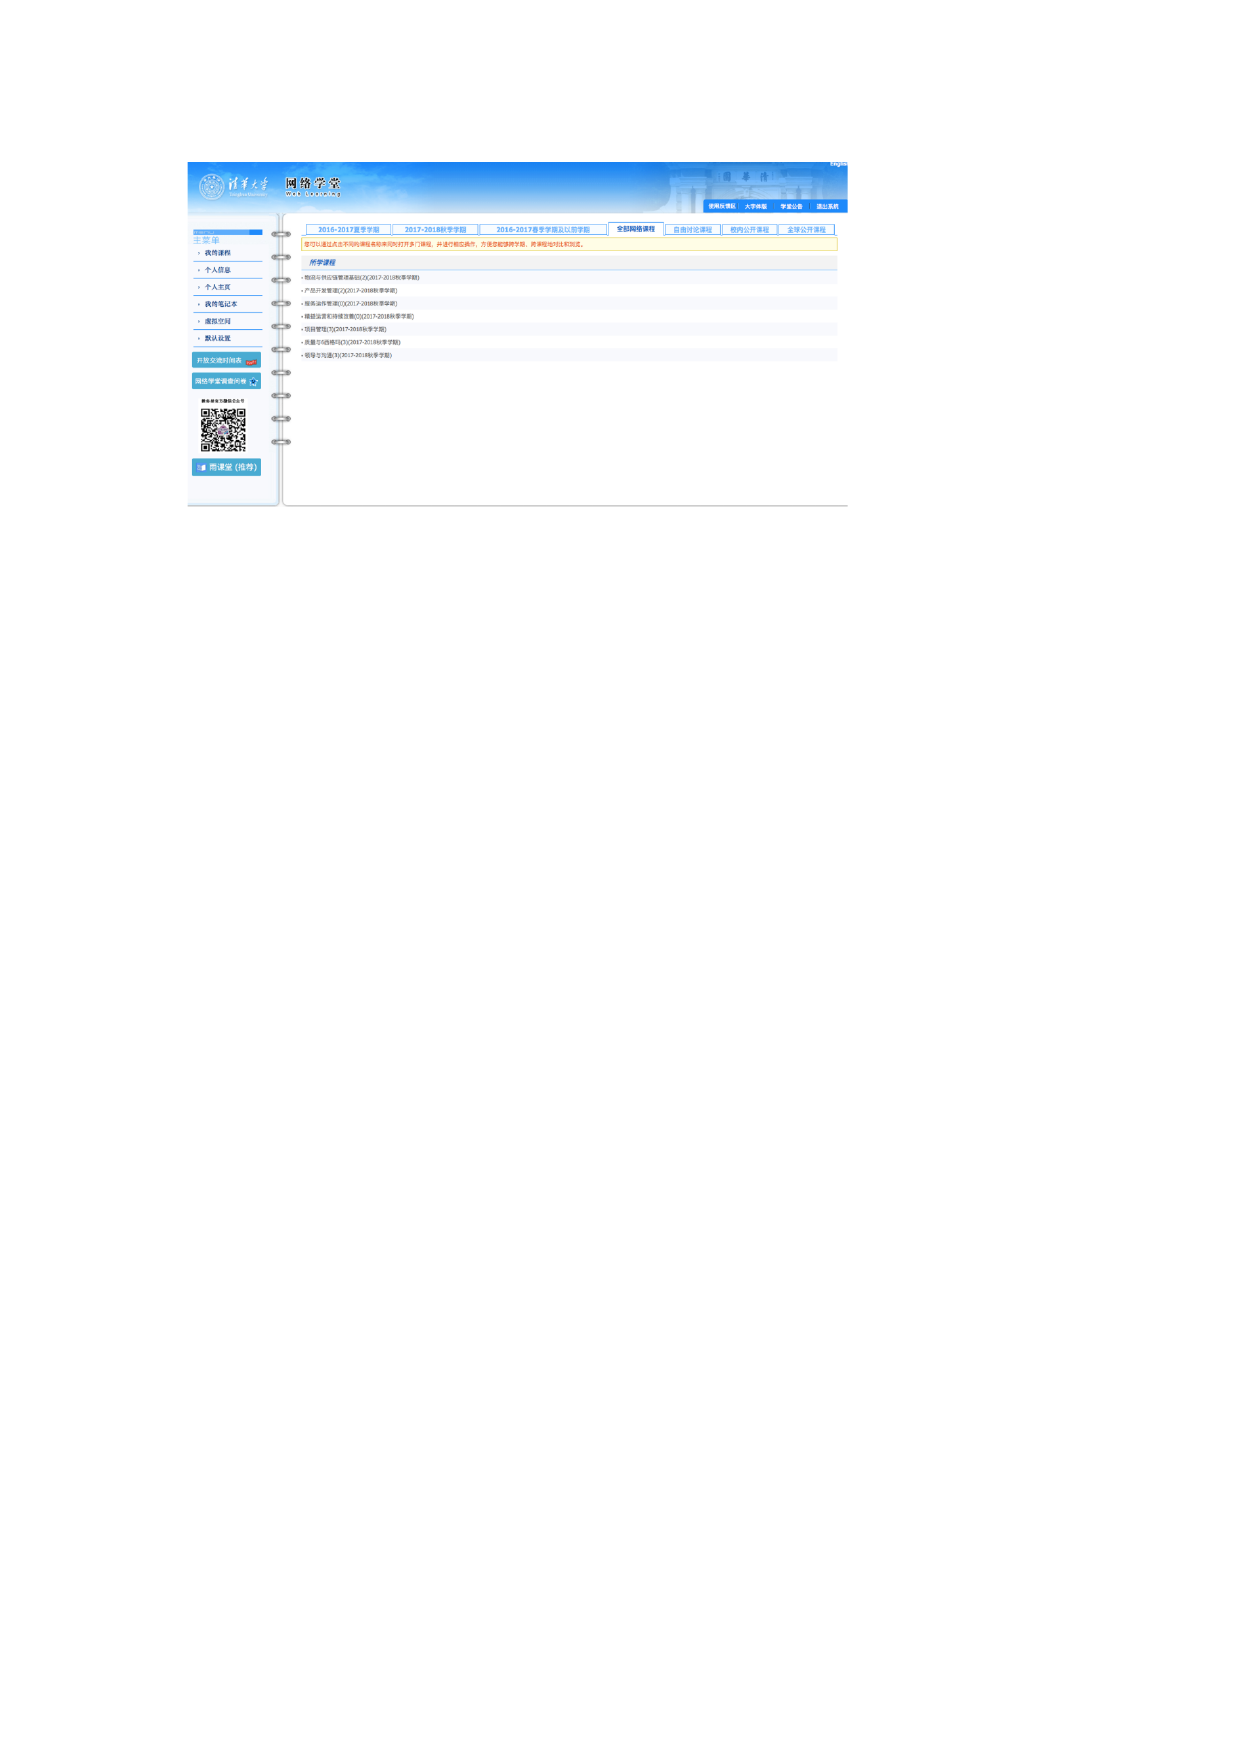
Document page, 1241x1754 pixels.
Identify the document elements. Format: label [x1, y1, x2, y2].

picture [187, 162, 848, 507]
